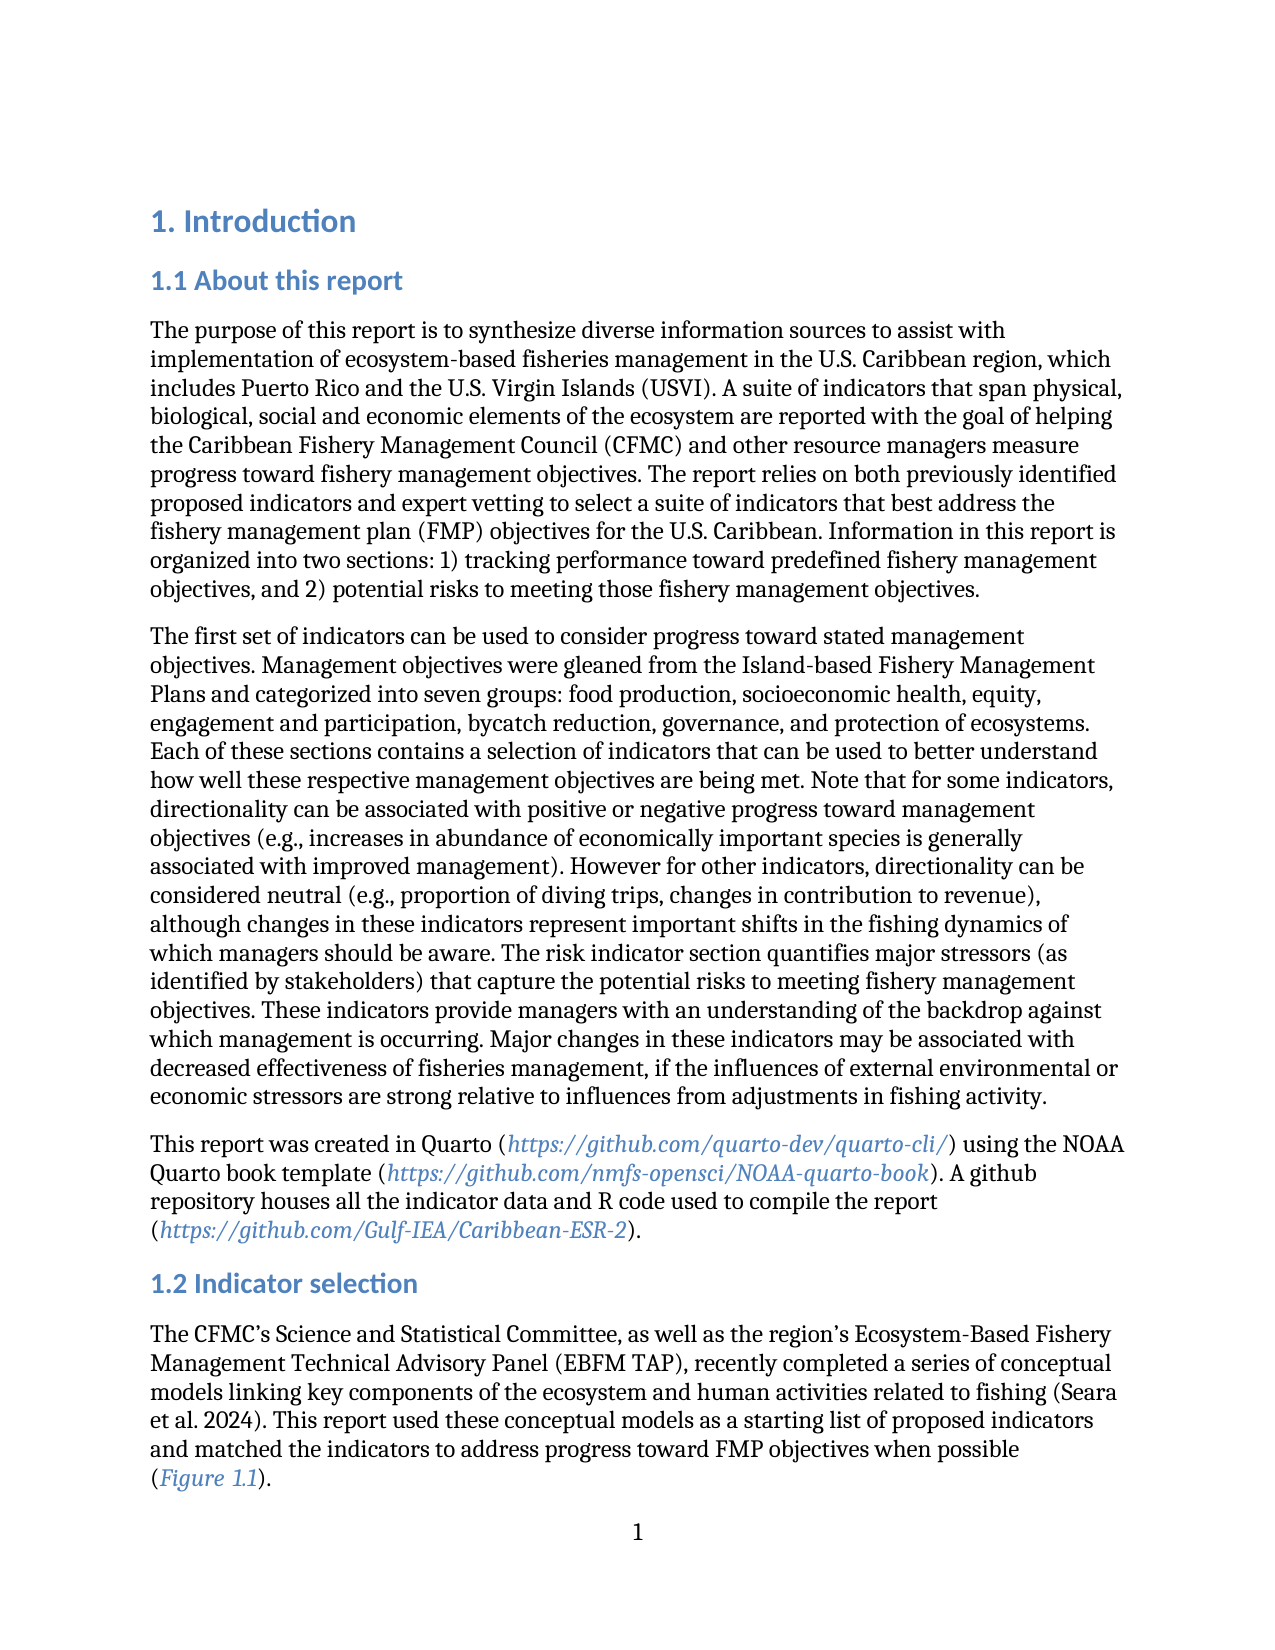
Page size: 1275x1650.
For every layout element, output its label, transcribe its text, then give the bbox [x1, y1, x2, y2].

text This report was created in Quarto (https://github.com/quarto-dev/quarto-cli/) using the NOAA Quarto book template (https://github.com/nmfs-opensci/NOAA-quarto-book). A github repository houses all the indicator data and R code used to compile the report (https://github.com/Gulf-IEA/Caribbean-ESR-2). [150, 1130, 1125, 1245]
subtitle 1. Introduction [150, 200, 1125, 241]
text The first set of indicators can be used to consider progress toward stated management objectives. Management objectives were gleaned from the Island-based Fishery Management Plans and categorized into seven groups: food production, socioeconomic health, equity, engagement and participation, bycatch reduction, governance, and protection of ecosystems. Each of these sections contains a selection of indicators that can be used to better understand how well these respective management objectives are being met. Note that for some indicators, directionality can be associated with positive or negative progress toward management objectives (e.g., increases in abundance of economically important species is generally associated with improved management). However for other indicators, directionality can be considered neutral (e.g., proportion of diving trips, changes in contribution to revenue), although changes in these indicators represent important shifts in the fishing dynamics of which managers should be aware. The risk indicator section quantifies major stressors (as identified by stakeholders) that capture the potential risks to meeting fishery management objectives. These indicators provide managers with an understanding of the backdrop against which management is occurring. Major changes in these indicators may be associated with decreased effectiveness of fisheries management, if the influences of external environmental or economic stressors are strong relative to influences from adjustments in fishing activity. [150, 622, 1125, 1111]
text The purpose of this report is to synthesize diverse information sources to assist with implementation of ecosystem-based fisheries management in the U.S. Caribbean region, which includes Puerto Rico and the U.S. Virgin Islands (USVI). A suite of indicators that span physical, biological, social and economic elements of the ecosystem are reported with the goal of helping the Caribbean Fishery Management Council (CFMC) and other resource managers measure progress toward fishery management objectives. The report relies on both previously identified proposed indicators and expert vetting to select a suite of indicators that best address the fishery management plan (FMP) objectives for the U.S. Caribbean. Information in this report is organized into two sections: 1) tracking performance toward predefined fishery management objectives, and 2) potential risks to meeting those fishery management objectives. [150, 316, 1125, 603]
text The CFMC’s Science and Statistical Committee, as well as the region’s Ecosystem-Based Fishery Management Technical Advisory Panel (EBFM TAP), recently completed a series of conceptual models linking key components of the ecosystem and human activities related to fishing (Seara et al. 2024). This report used these conceptual models as a starting list of proposed indicators and matched the indicators to address progress toward FMP objectives when possible (Figure 1.1). [150, 1320, 1125, 1492]
subtitle 1.2 Indicator selection [150, 1266, 1125, 1301]
subtitle 1.1 About this report [150, 262, 1125, 297]
